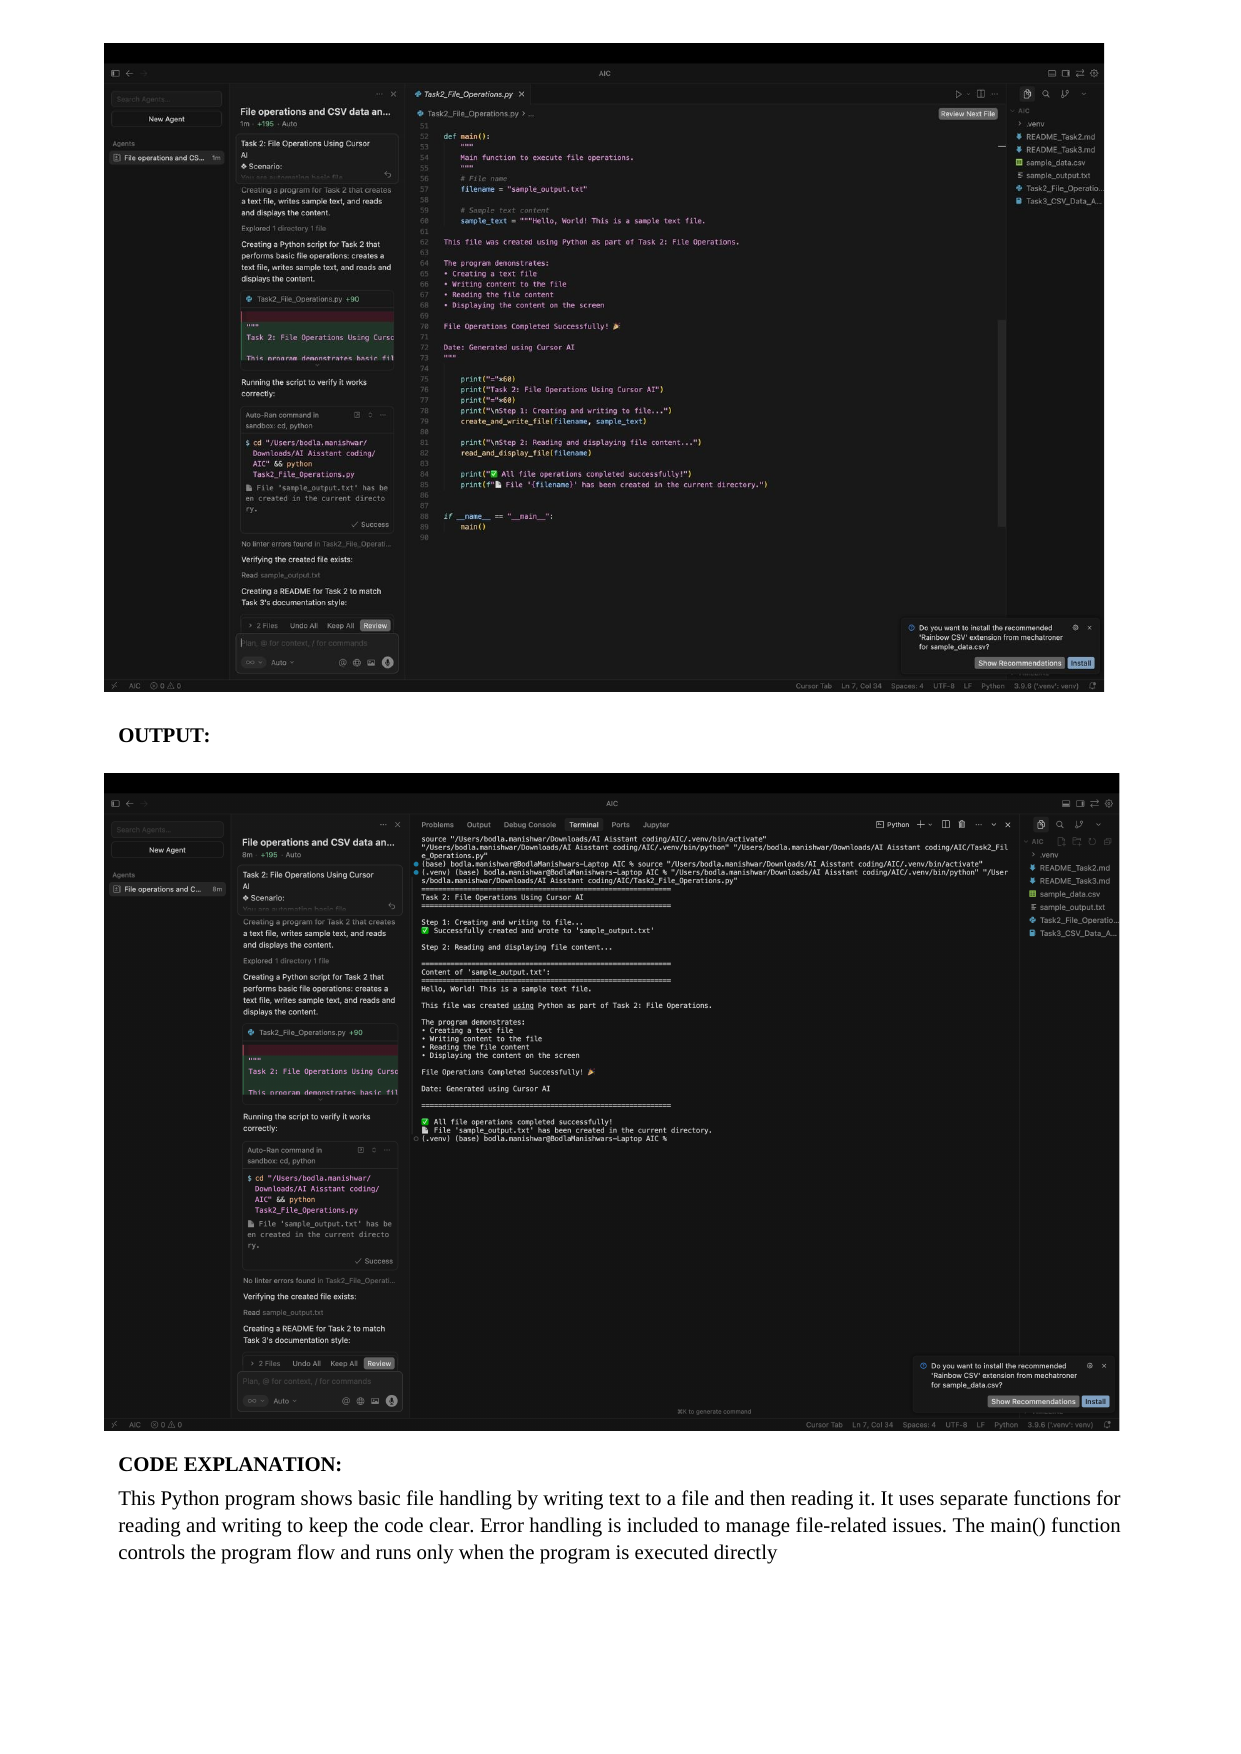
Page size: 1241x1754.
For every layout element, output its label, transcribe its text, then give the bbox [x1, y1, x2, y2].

picture [104, 773, 1120, 1431]
text This Python program shows basic file handling by writing text to a file and then reading it. It uses separate functions for reading and writing to keep the code clear. Error handling is included to manage file-related issues. The main() function controls the program flow and runs only when the program is executed directly [118, 1486, 1122, 1564]
picture [104, 43, 1105, 692]
text OUTPUT: [118, 723, 1226, 747]
